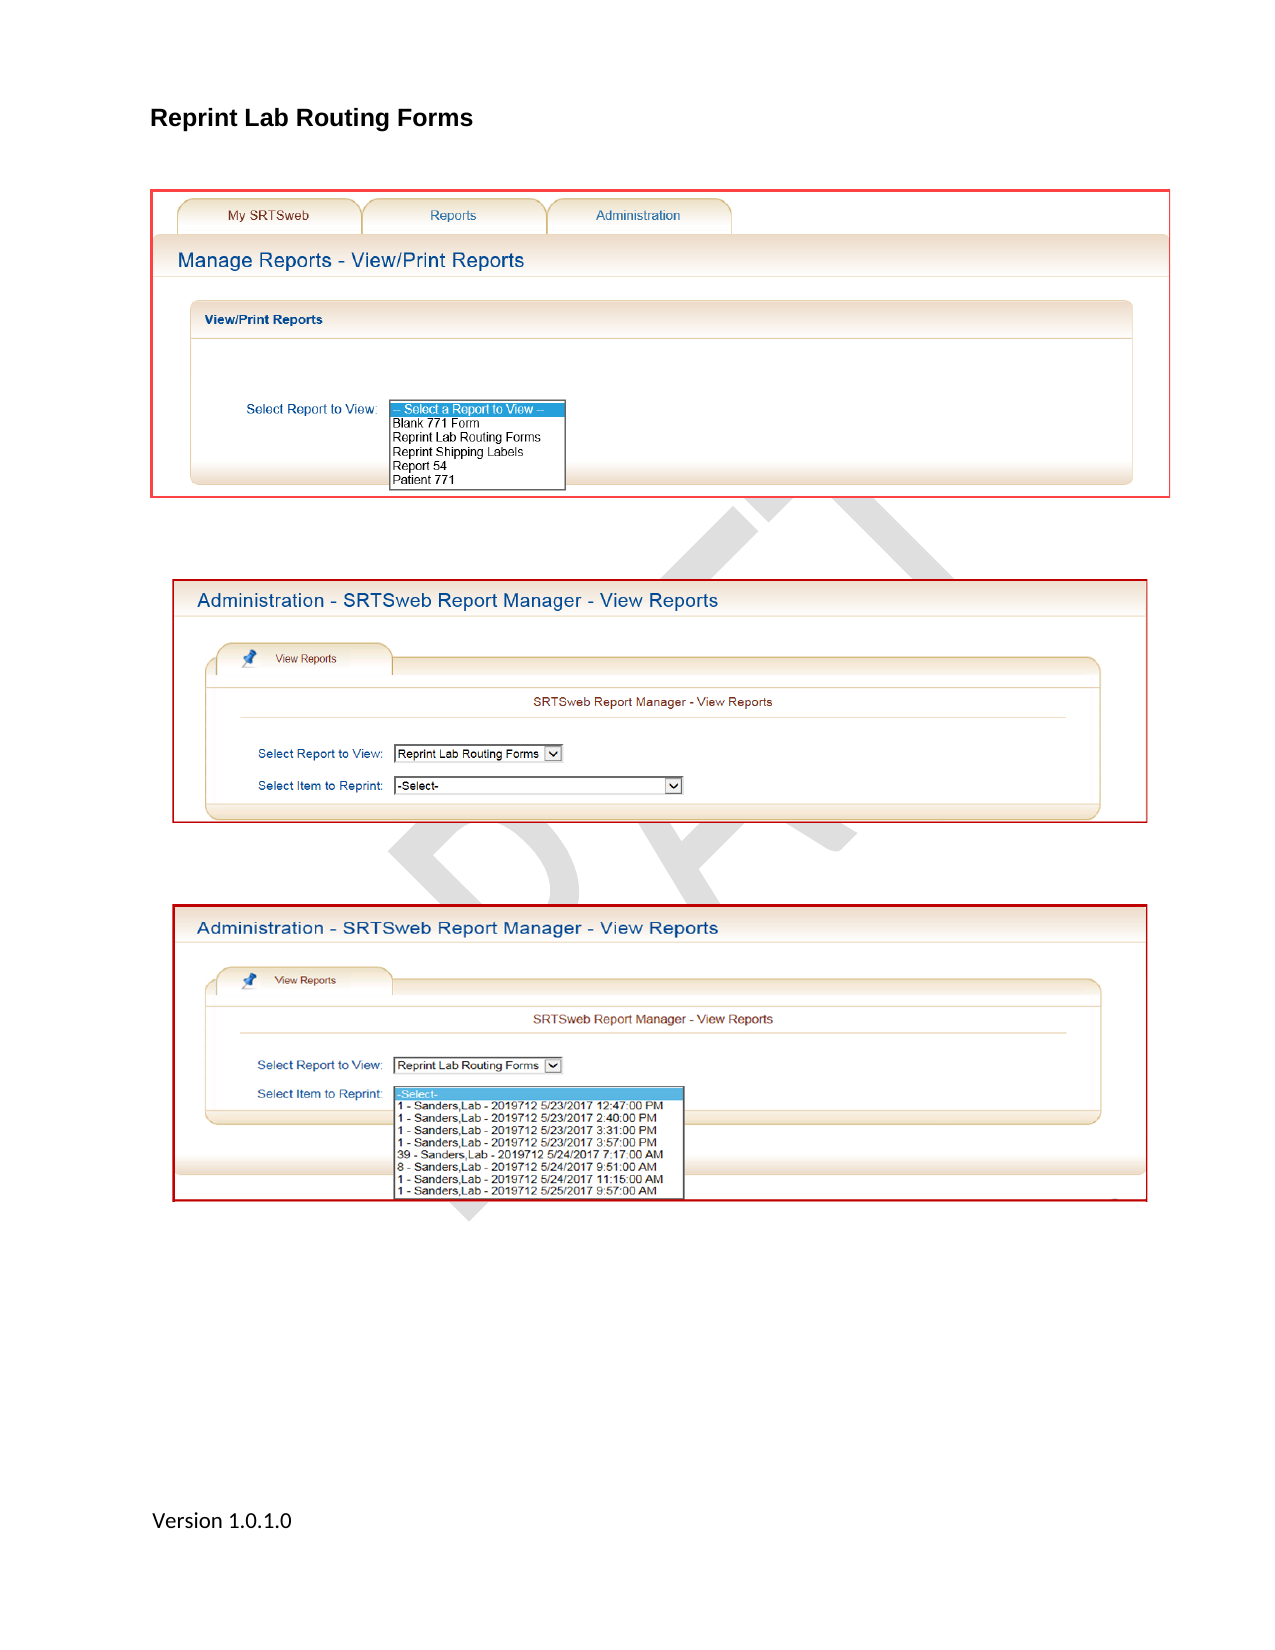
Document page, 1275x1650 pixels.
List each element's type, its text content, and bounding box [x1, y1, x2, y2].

text Reprint Lab Routing Forms [150, 103, 1170, 132]
picture [150, 189, 1171, 498]
picture [172, 579, 1148, 823]
picture [172, 904, 1148, 1202]
